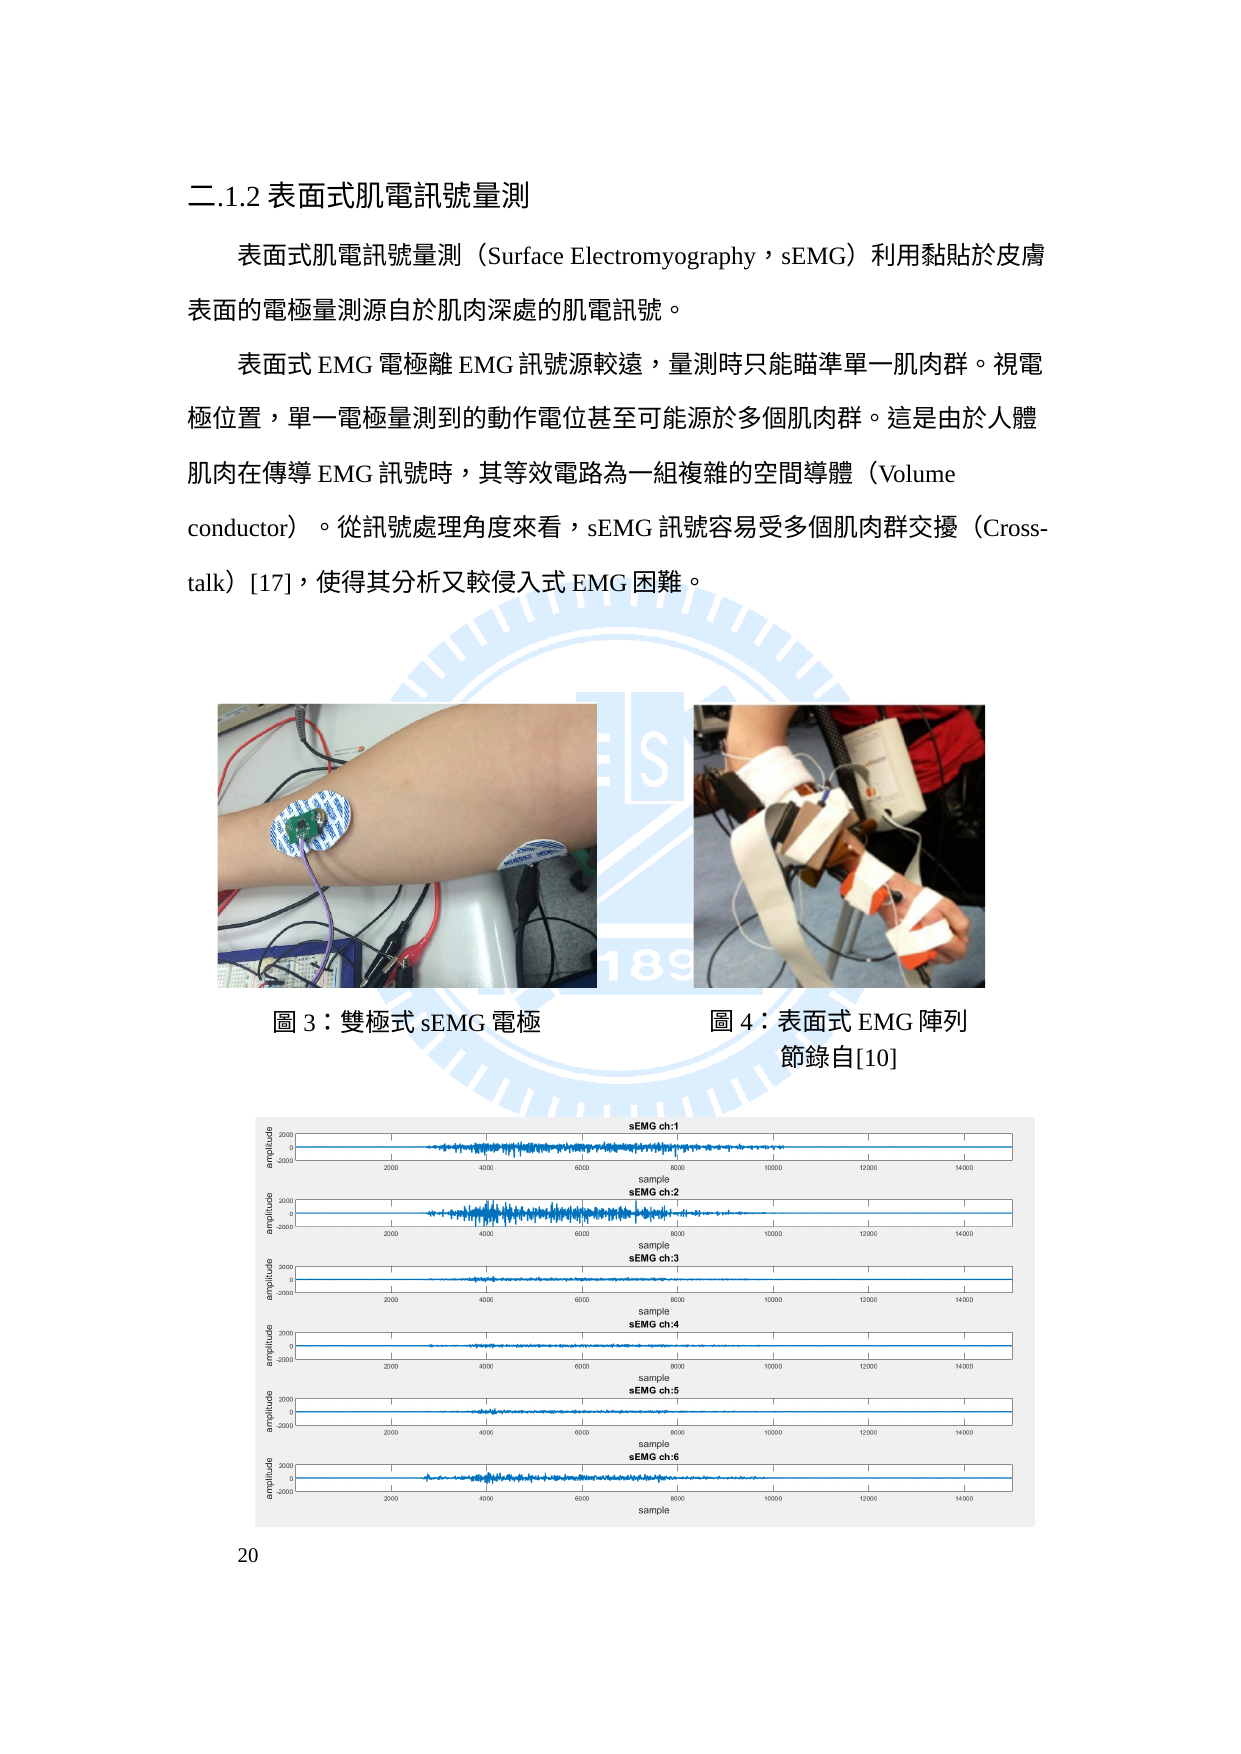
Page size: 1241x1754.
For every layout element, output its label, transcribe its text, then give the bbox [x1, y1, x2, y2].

table_header 圖 4：表面式EMG陣列 節錄自[10] [626, 703, 1052, 1117]
text 表面式EMG電極離EMG訊號源較遠，量測時只能瞄準單一肌肉群。視電極位置，單一電極量測到的動作電位甚至可能源於多個肌肉群。這是由於人體肌肉在傳導EMG訊號時，其等效電路為一組複雜的空間導體（Volume conductor）。從訊號處理角度來看，sEMG訊號容易受多個肌肉群交擾（Cross-talk）[17]，使得其分析又較侵入式EMG困難。 [187, 344, 1053, 598]
subtitle 表面式肌電訊號量測 [187, 172, 1053, 214]
picture [216, 702, 597, 988]
text 表面式肌電訊號量測（Surface Electromyography，sEMG）利用黏貼於皮膚表面的電極量測源自於肌肉深處的肌電訊號。 [187, 236, 1053, 326]
picture [692, 702, 986, 988]
picture [255, 1117, 1035, 1527]
table_header 圖 3：雙極式sEMG電極 [188, 703, 626, 1117]
